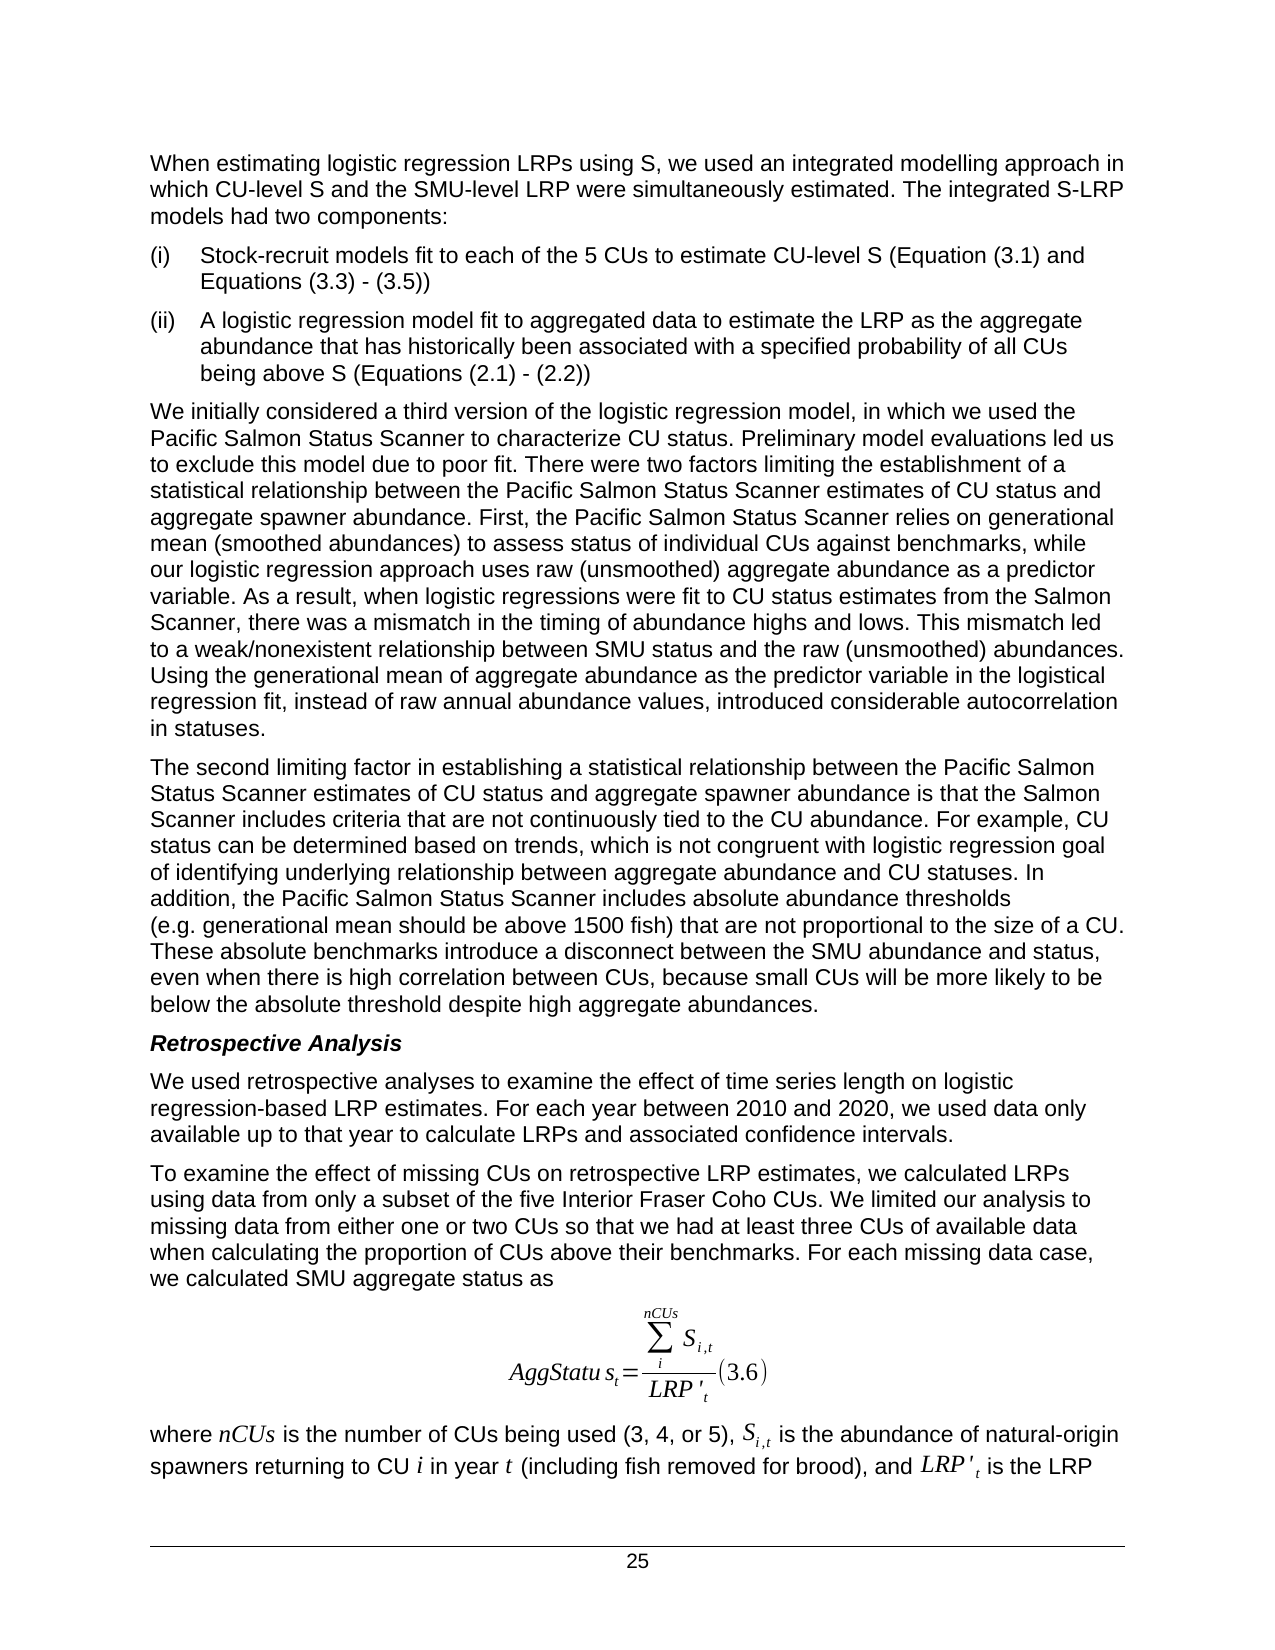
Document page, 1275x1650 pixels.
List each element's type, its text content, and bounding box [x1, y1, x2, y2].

text To examine the effect of missing CUs on retrospective LRP estimates, we calculated LRPs using data from only a subset of the five Interior Fraser Coho CUs. We limited our analysis to missing data from either one or two CUs so that we had at least three CUs of available data when calculating the proportion of CUs above their benchmarks. For each missing data case, we calculated SMU aggregate status as [150, 1160, 1125, 1292]
text The second limiting factor in establishing a statistical relationship between the Pacific Salmon Status Scanner estimates of CU status and aggregate spawner abundance is that the Salmon Scanner includes criteria that are not continuously tied to the CU abundance. For example, CU status can be determined based on trends, which is not congruent with logistic regression goal of identifying underlying relationship between aggregate abundance and CU statuses. In addition, the Pacific Salmon Status Scanner includes absolute abundance thresholds (e.g. generational mean should be above 1500 fish) that are not proportional to the size of a CU. These absolute benchmarks introduce a disconnect between the SMU abundance and status, even when there is high correlation between CUs, because small CUs will be more likely to be below the absolute threshold despite high aggregate abundances. [150, 753, 1125, 1017]
text When estimating logistic regression LRPs using S, we used an integrated modelling approach in which CU-level S and the SMU-level LRP were simultaneously estimated. The integrated S-LRP models had two components: [150, 150, 1125, 229]
list A logistic regression model fit to aggregated data to estimate the LRP as the aggregate abundance that has historically been associated with a specified probability of all CUs being above S (Equations (2.1) - (2.2)) [150, 307, 1125, 386]
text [150, 1419, 1125, 1482]
text Retrospective Analysis [150, 1029, 1125, 1056]
text We used retrospective analyses to examine the effect of time series length on logistic regression-based LRP estimates. For each year between 2010 and 2020, we used data only available up to that year to calculate LRPs and associated confidence intervals. [150, 1068, 1125, 1147]
list Stock-recruit models fit to each of the 5 CUs to estimate CU-level S (Equation (3.1) and Equations (3.3) - (3.5)) [150, 242, 1125, 294]
text We initially considered a third version of the logistic regression model, in which we used the Pacific Salmon Status Scanner to characterize CU status. Preliminary model evaluations led us to exclude this model due to poor fit. There were two factors limiting the establishment of a statistical relationship between the Pacific Salmon Status Scanner estimates of CU status and aggregate spawner abundance. First, the Pacific Salmon Status Scanner relies on generational mean (smoothed abundances) to assess status of individual CUs against benchmarks, while our logistic regression approach uses raw (unsmoothed) aggregate abundance as a predictor variable. As a result, when logistic regressions were fit to CU status estimates from the Salmon Scanner, there was a mismatch in the timing of abundance highs and lows. This mismatch led to a weak/nonexistent relationship between SMU status and the raw (unsmoothed) abundances. Using the generational mean of aggregate abundance as the predictor variable in the logistical regression fit, instead of raw annual abundance values, introduced considerable autocorrelation in statuses. [150, 398, 1125, 741]
